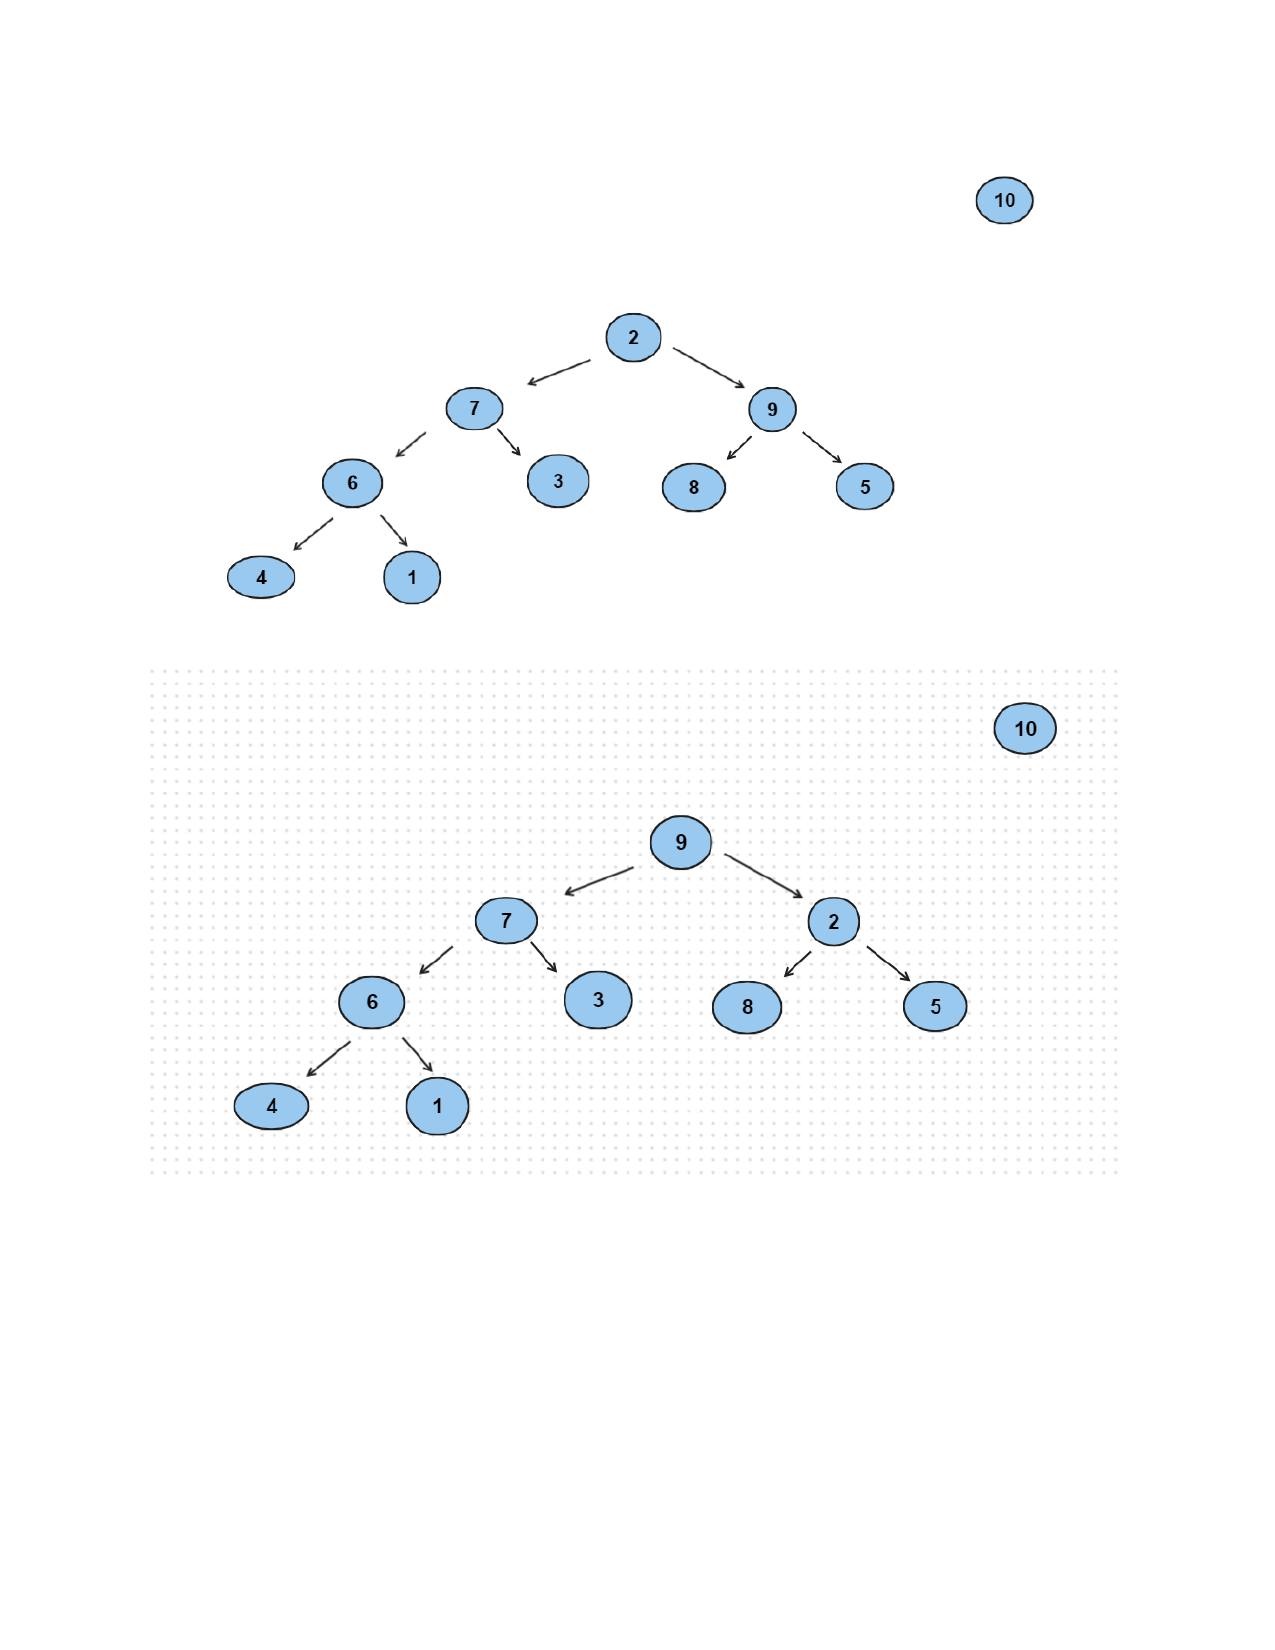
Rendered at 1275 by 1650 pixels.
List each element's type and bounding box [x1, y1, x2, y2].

picture [150, 663, 1125, 1176]
picture [150, 150, 1125, 656]
